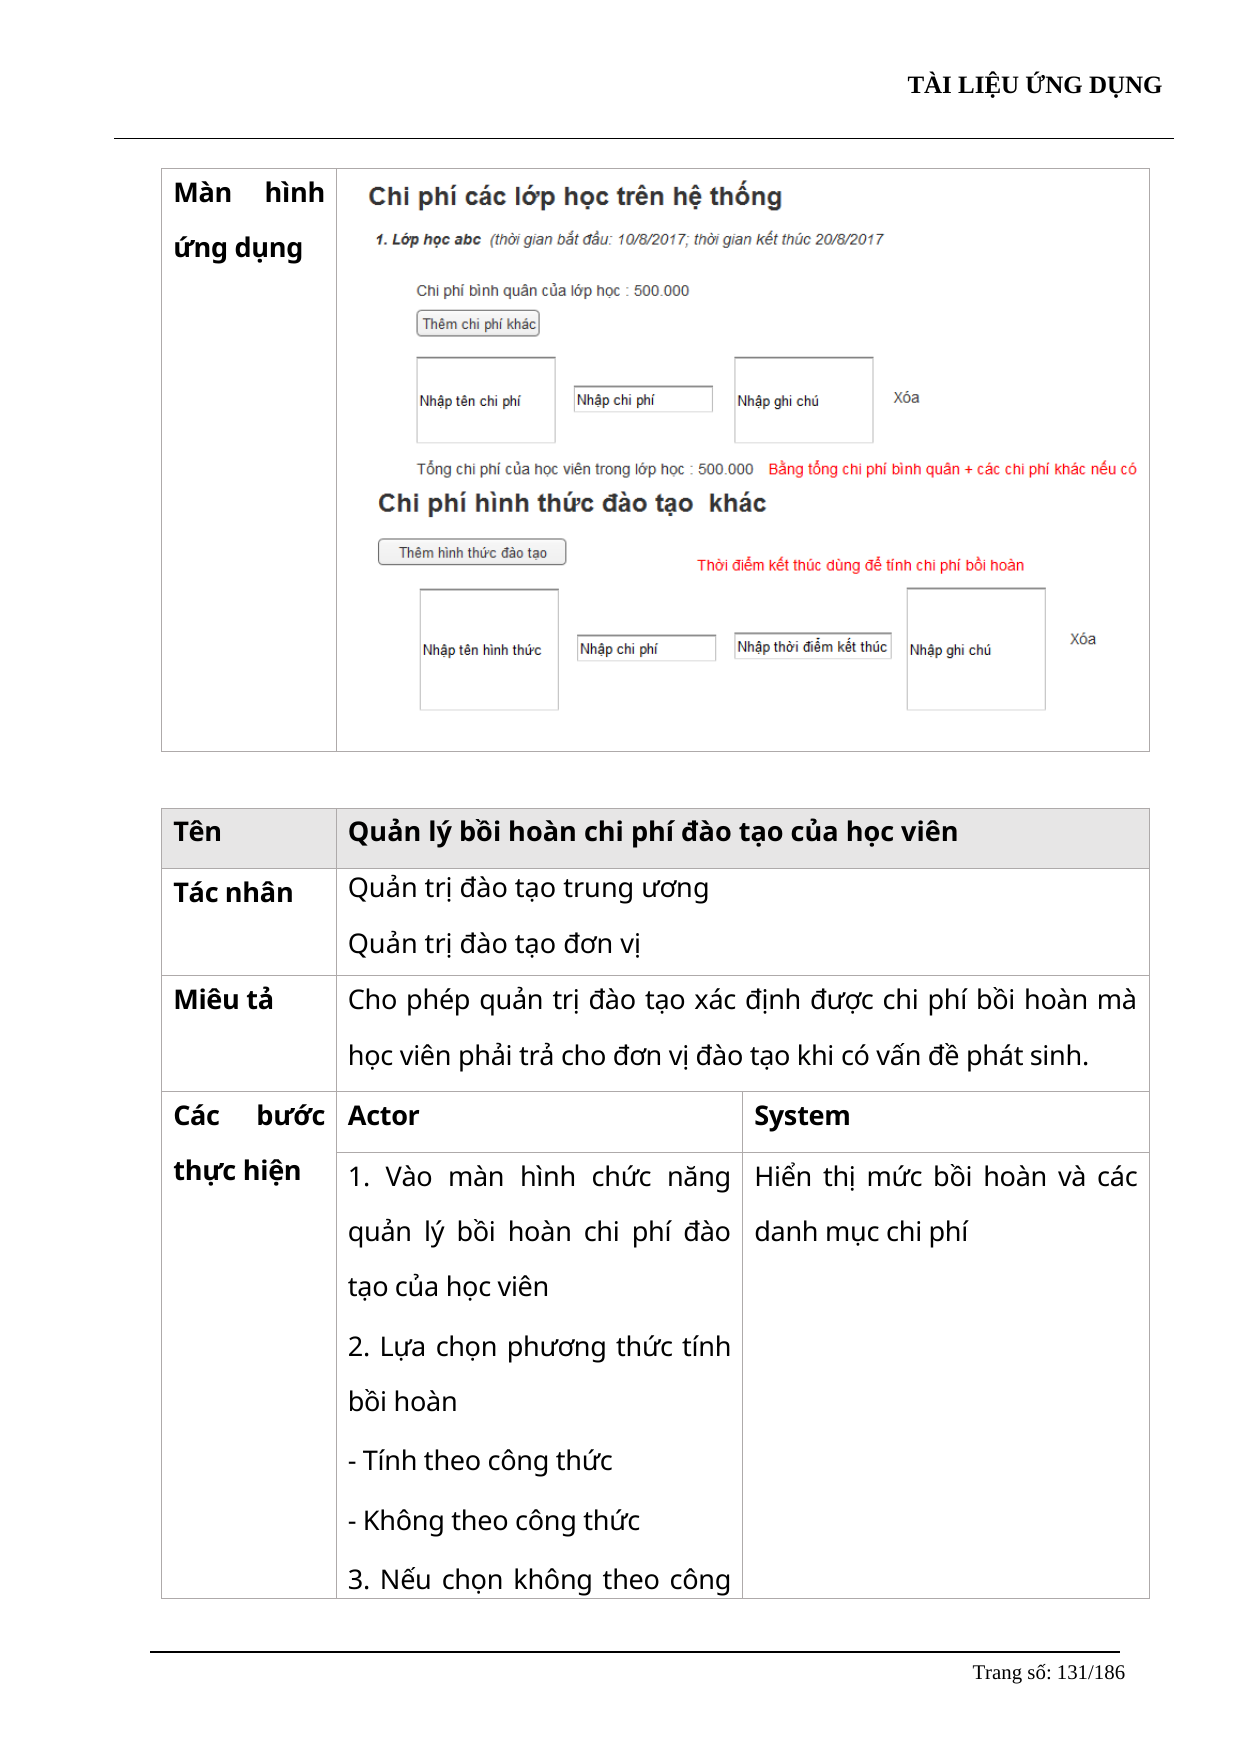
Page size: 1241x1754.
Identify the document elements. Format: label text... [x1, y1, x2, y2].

table_cell Actor [337, 1092, 742, 1152]
table_cell System [743, 1092, 1149, 1152]
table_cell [743, 1153, 1149, 1598]
picture [347, 173, 1139, 733]
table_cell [337, 1153, 742, 1598]
table_cell Quản trị đào tạo trung ương Quản trị đào tạo đơn vị [337, 869, 1149, 975]
table_cell Tác nhân [162, 869, 336, 975]
table_cell Cho phép quản trị đào tạo xác định được chi phí bồi hoàn mà học viên phải trả cho đơn vị đào tạo khi có vấn đề phát sinh. [337, 976, 1149, 1091]
table_cell Miêu tả [162, 976, 336, 1091]
table_header Quản lý bồi hoàn chi phí đào tạo của học viên [337, 809, 1149, 868]
table_cell Các bước thực hiện [162, 1092, 336, 1598]
table_cell [337, 169, 1149, 751]
table_cell Màn hình ứng dụng [162, 169, 336, 751]
table_header Tên [162, 809, 336, 868]
